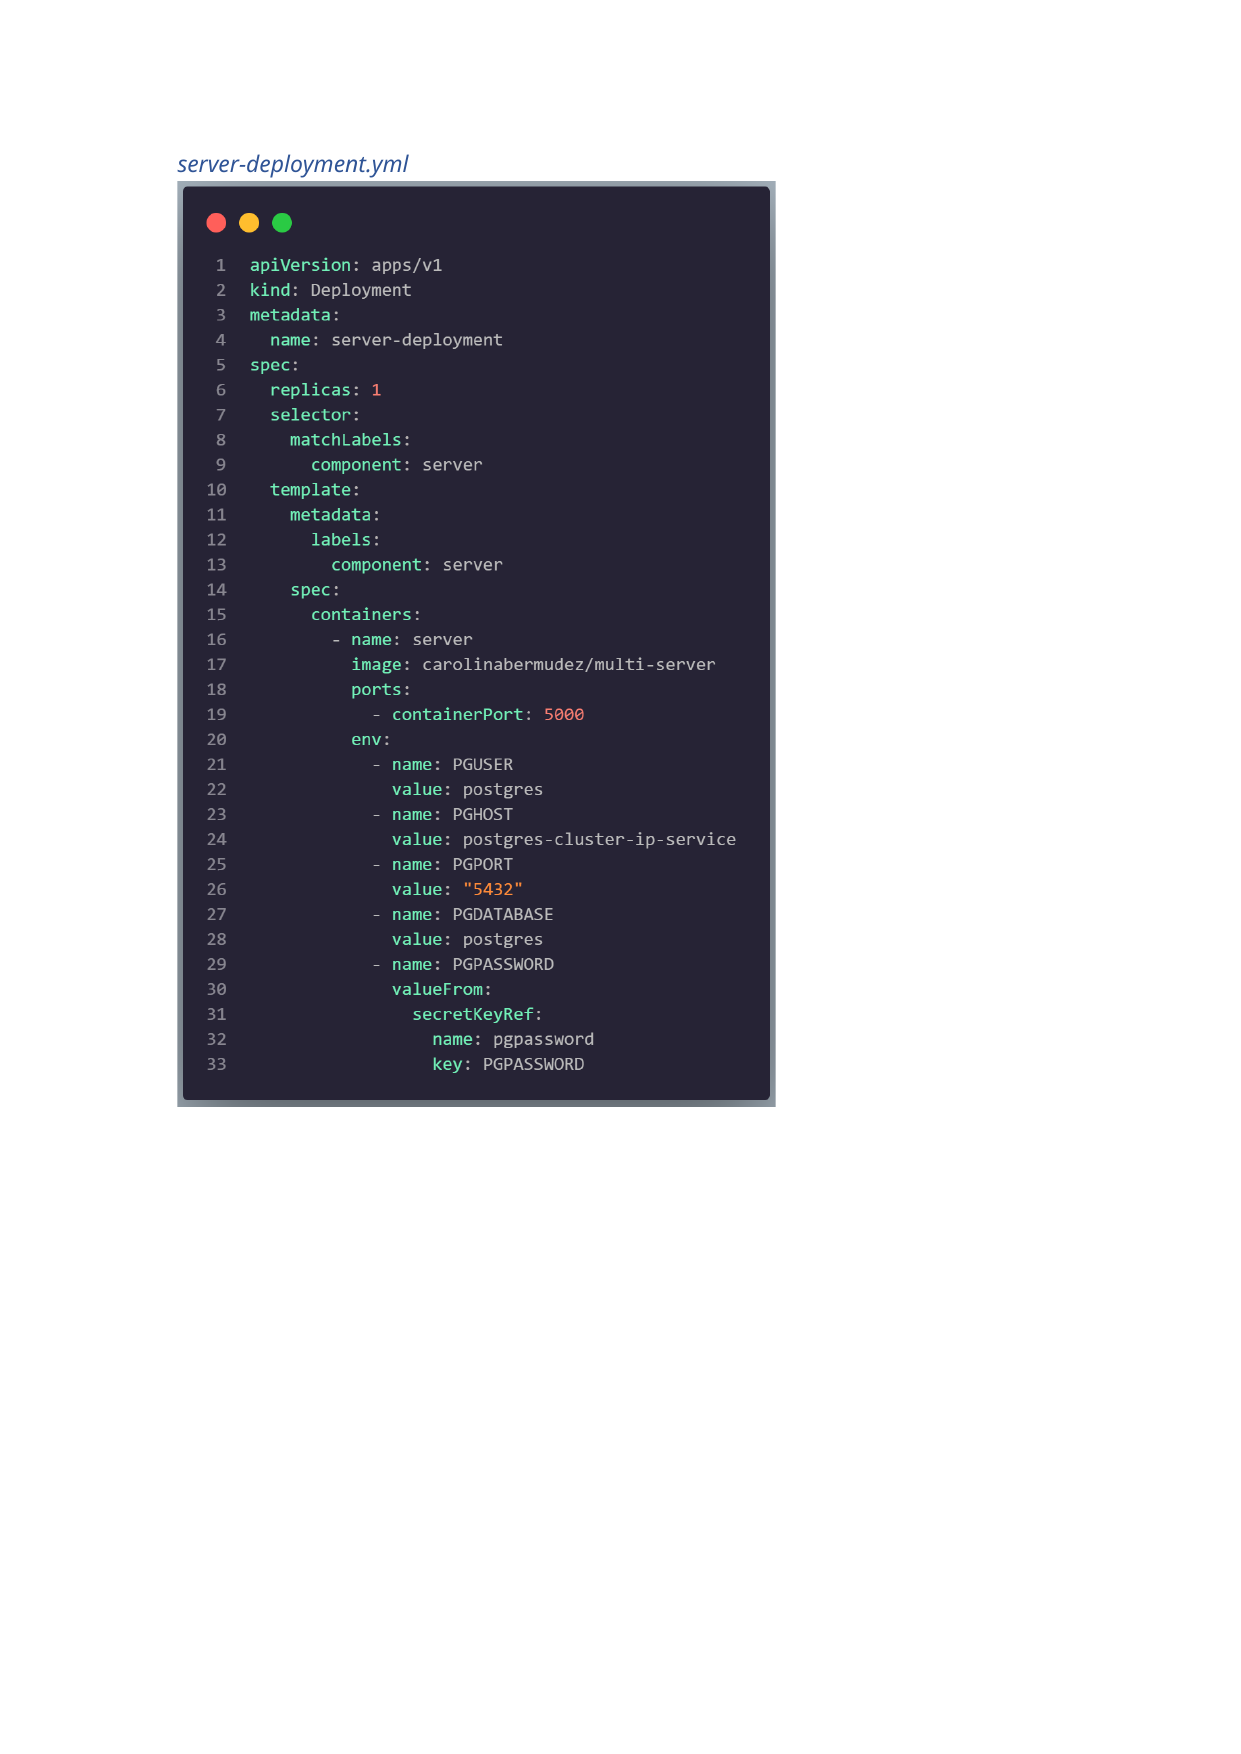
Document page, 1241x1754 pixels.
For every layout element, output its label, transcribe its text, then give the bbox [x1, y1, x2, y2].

subtitle server-deployment.yml [177, 148, 1063, 179]
picture [177, 181, 776, 1107]
